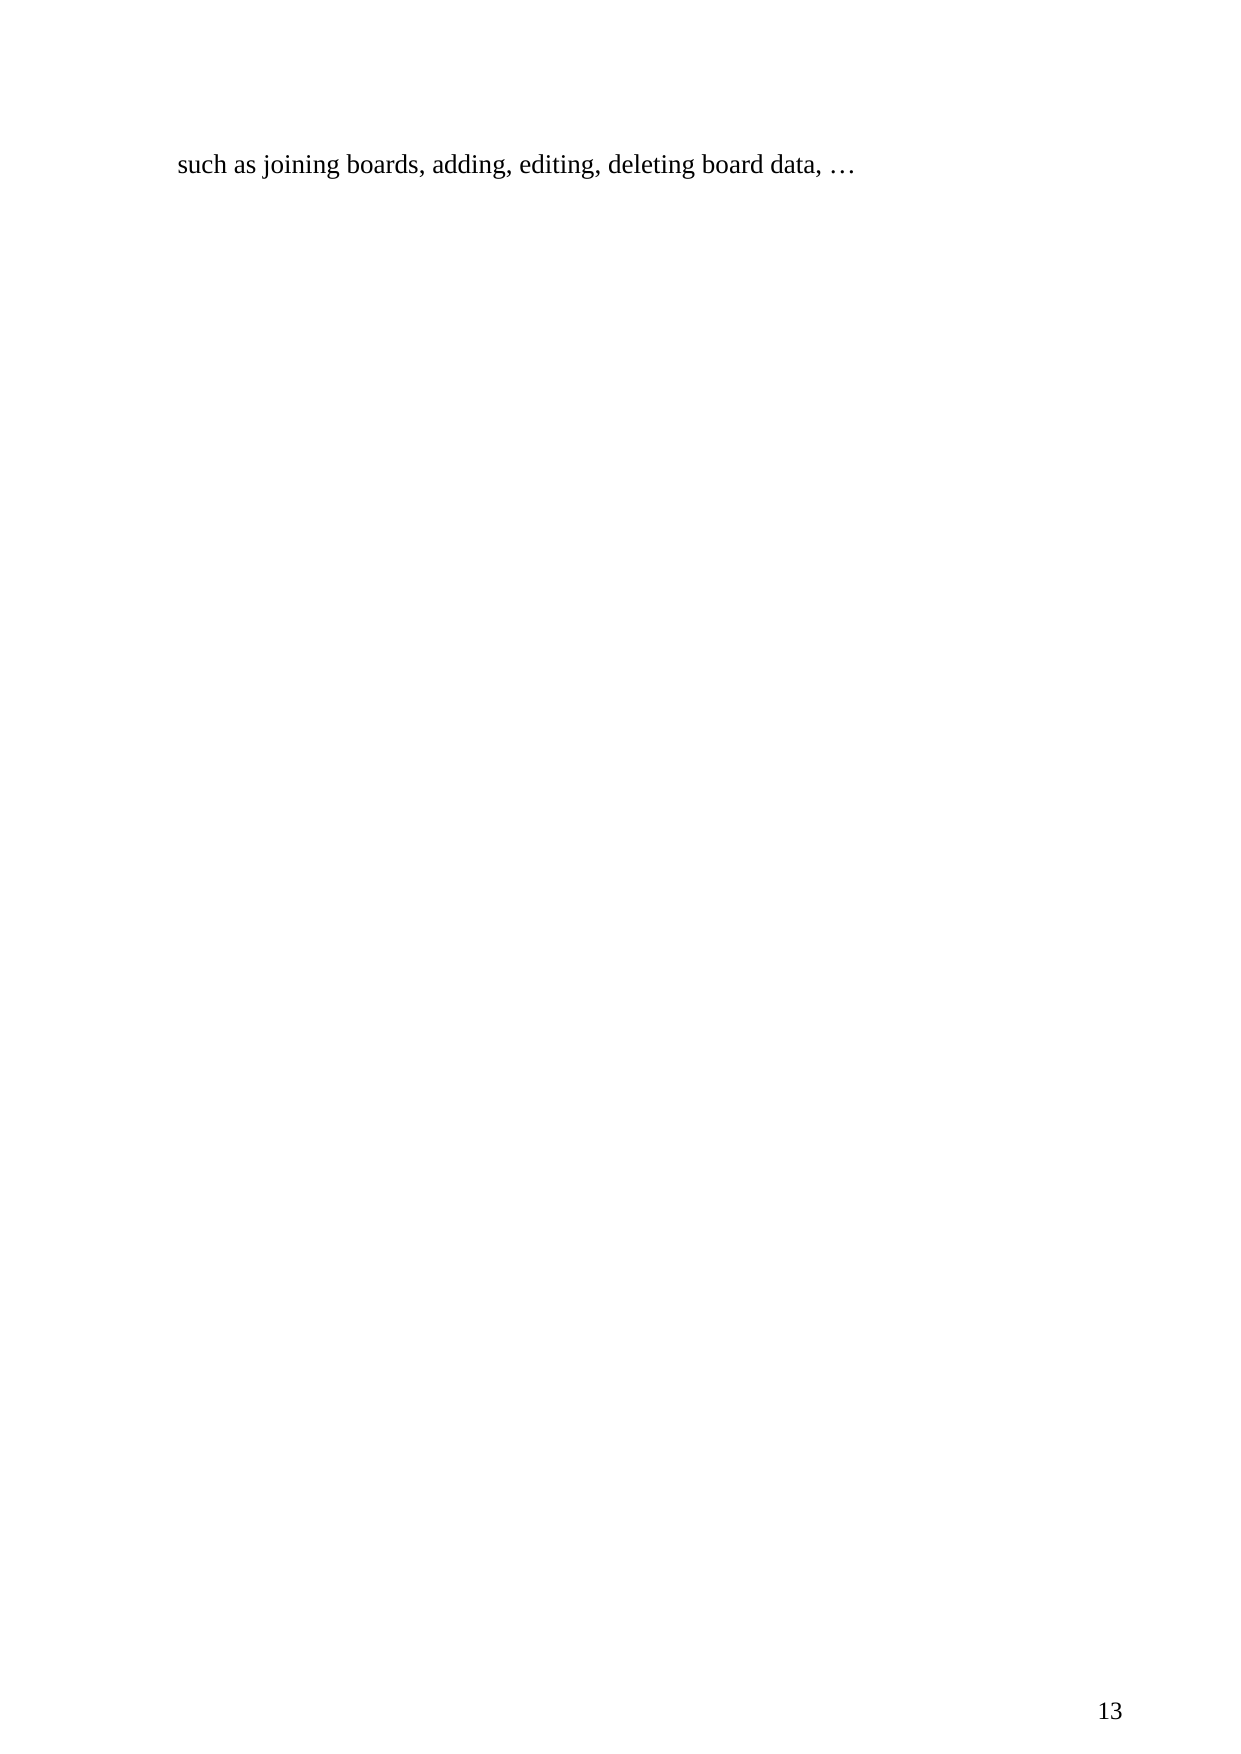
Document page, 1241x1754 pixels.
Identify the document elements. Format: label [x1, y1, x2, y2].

text [177, 148, 1122, 179]
